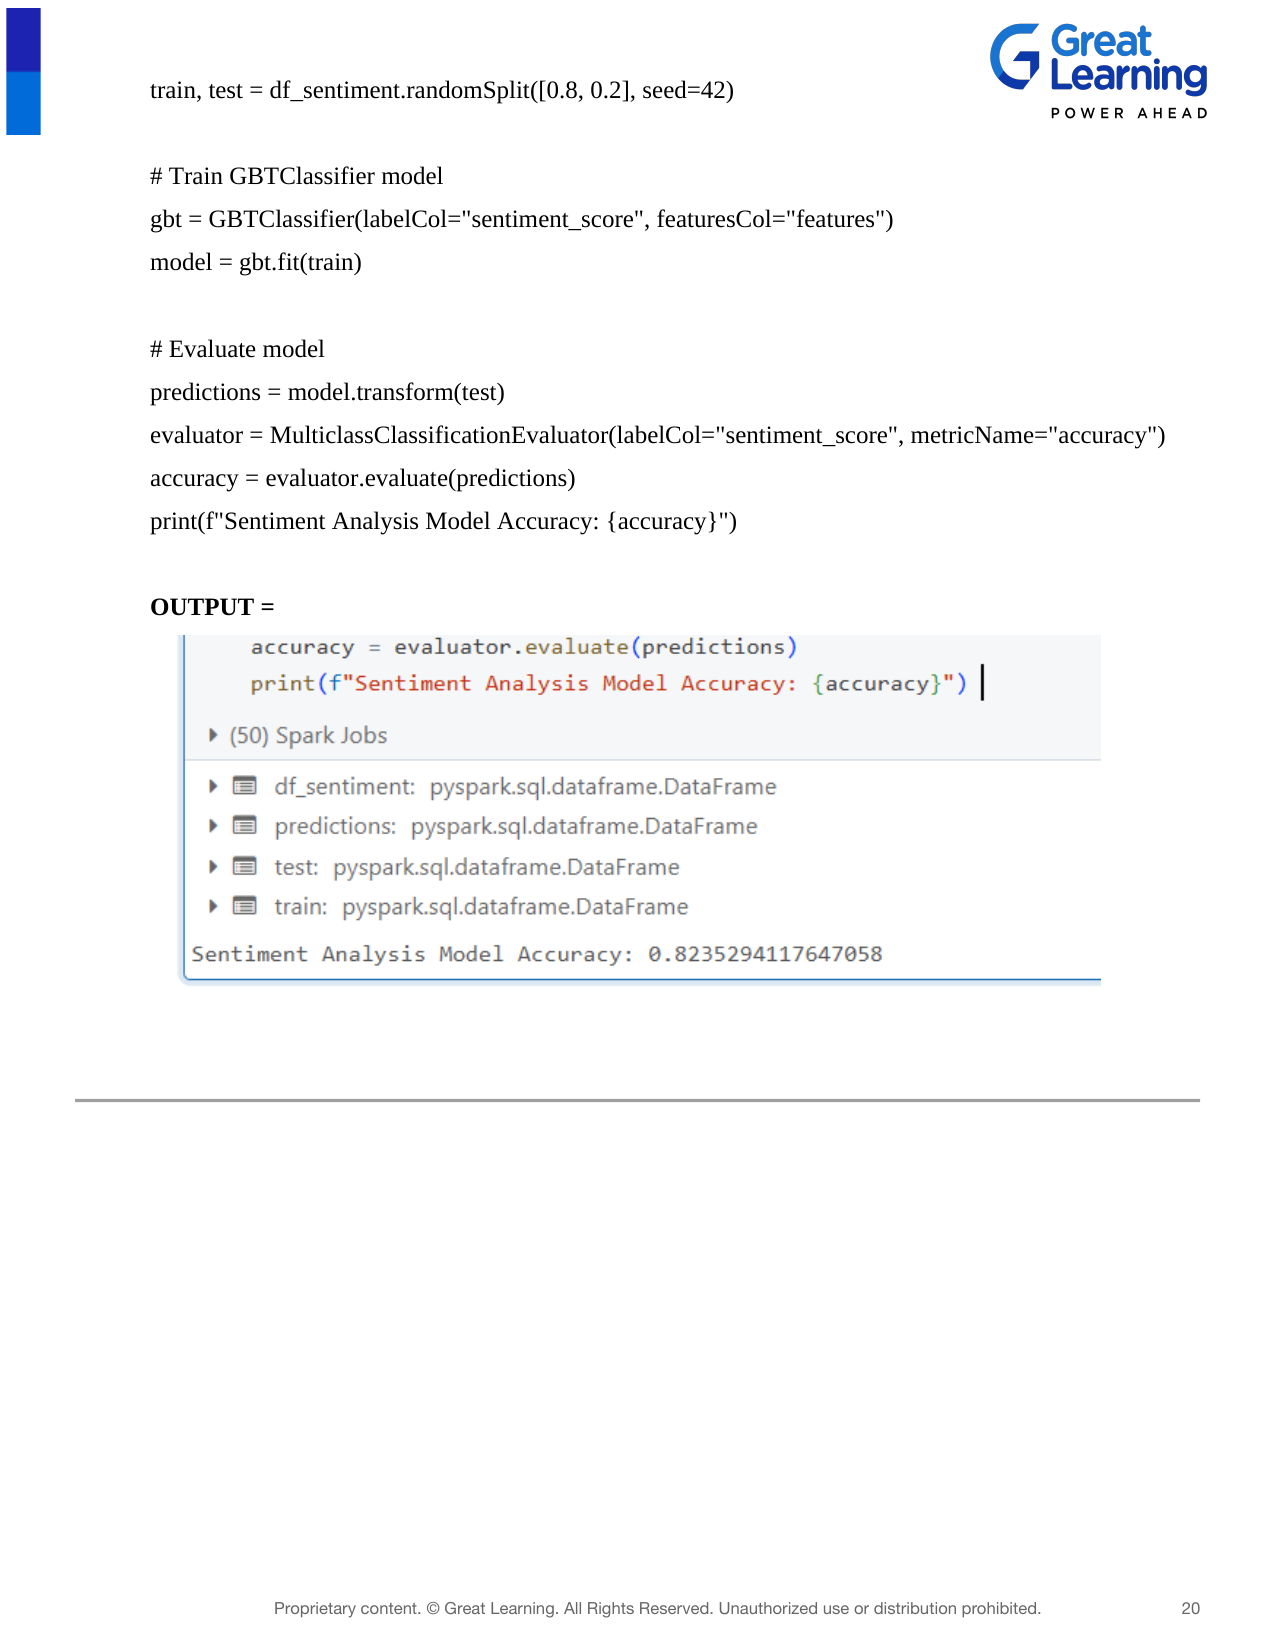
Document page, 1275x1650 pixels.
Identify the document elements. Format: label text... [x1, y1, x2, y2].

text accuracy = evaluator.evaluate(predictions) [150, 463, 1200, 492]
text gbt = GBTClassifier(labelCol="sentiment_score", featuresCol="features") [150, 204, 1200, 233]
text train, test = df_sentiment.randomSplit([0.8, 0.2], seed=42) [150, 75, 1200, 104]
text # Train GBTClassifier model [150, 161, 1200, 190]
picture [6, 8, 41, 135]
picture [956, 8, 1241, 134]
text OUTPUT = [150, 592, 1200, 621]
picture [150, 635, 1101, 1020]
text model = gbt.fit(train) [150, 247, 1200, 276]
text # Evaluate model [150, 334, 1200, 362]
text predictions = model.transform(test) [150, 377, 1200, 406]
text print(f"Sentiment Analysis Model Accuracy: {accuracy}") [150, 506, 1200, 535]
text evaluator = MulticlassClassificationEvaluator(labelCol="sentiment_score", metricName="accuracy") [150, 420, 1200, 449]
